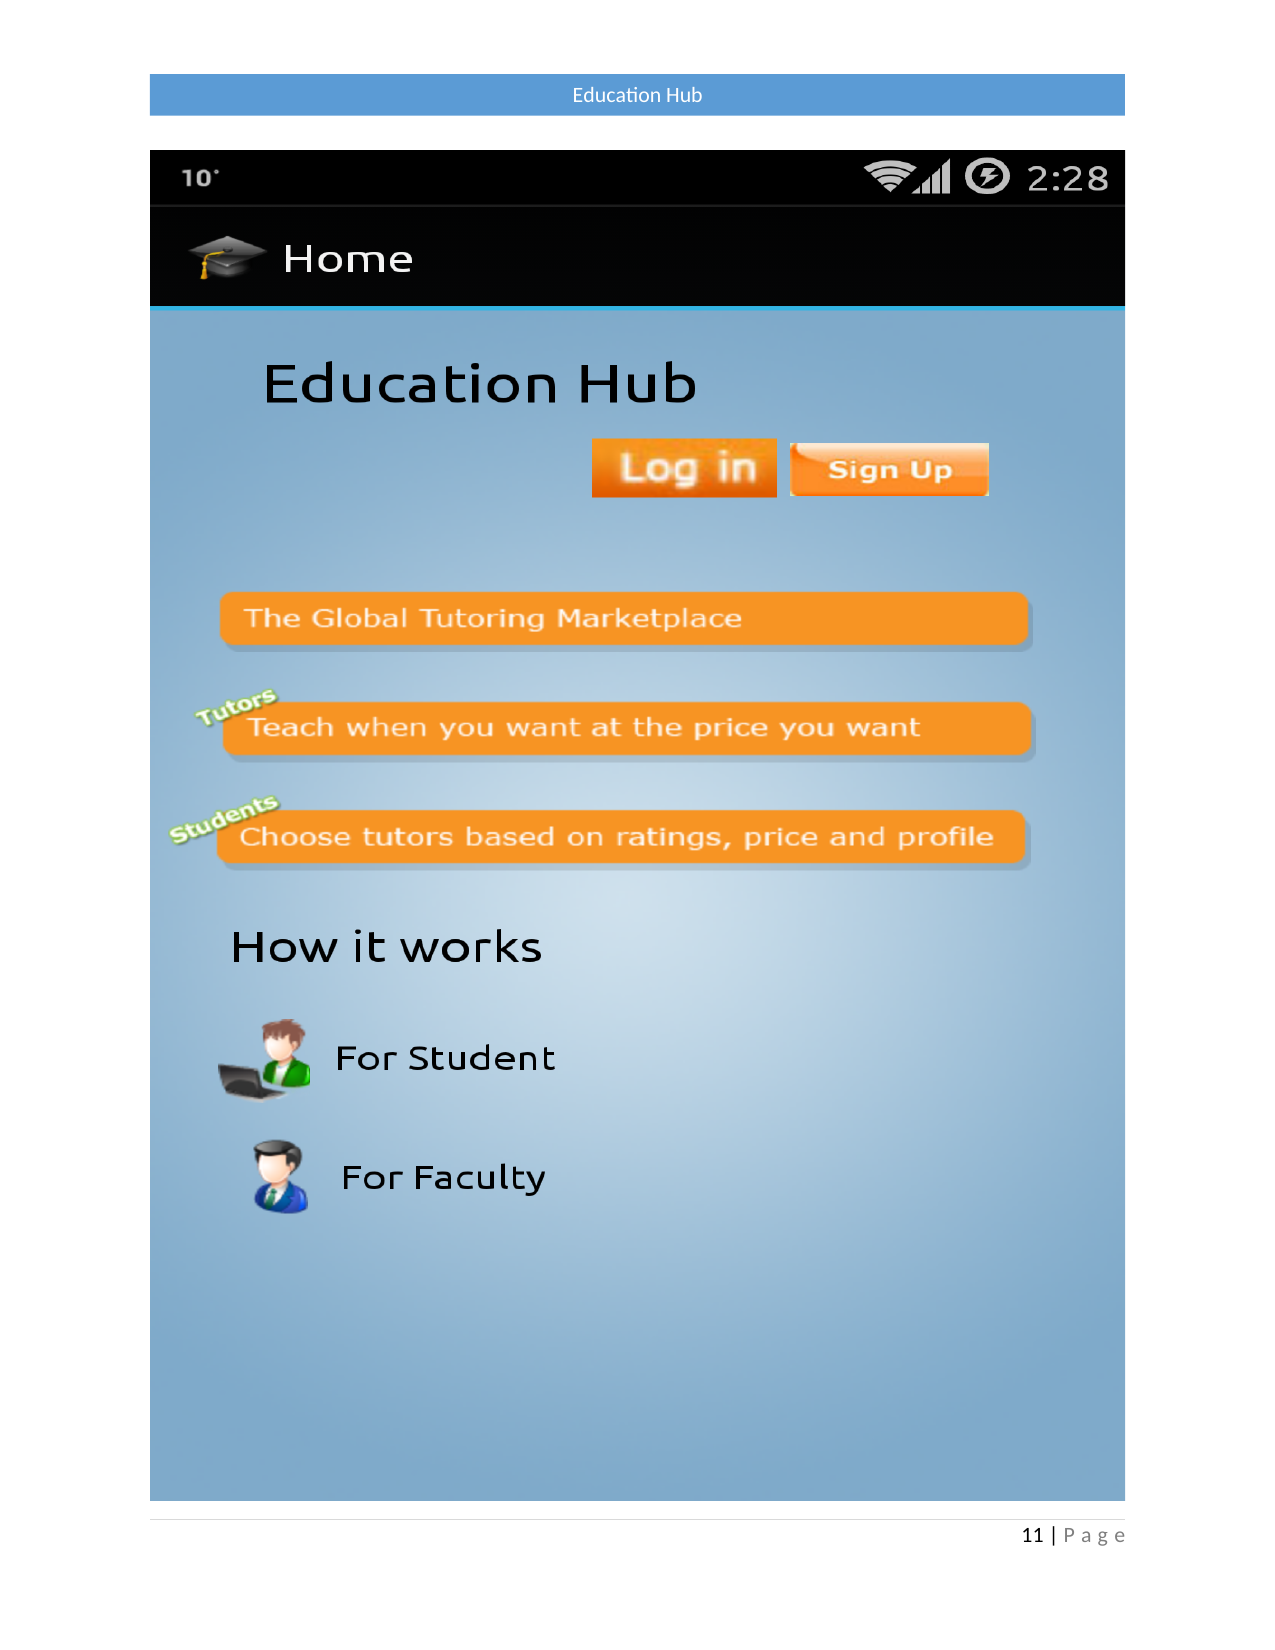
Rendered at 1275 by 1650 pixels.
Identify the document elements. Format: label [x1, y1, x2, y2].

picture [150, 150, 1125, 1501]
